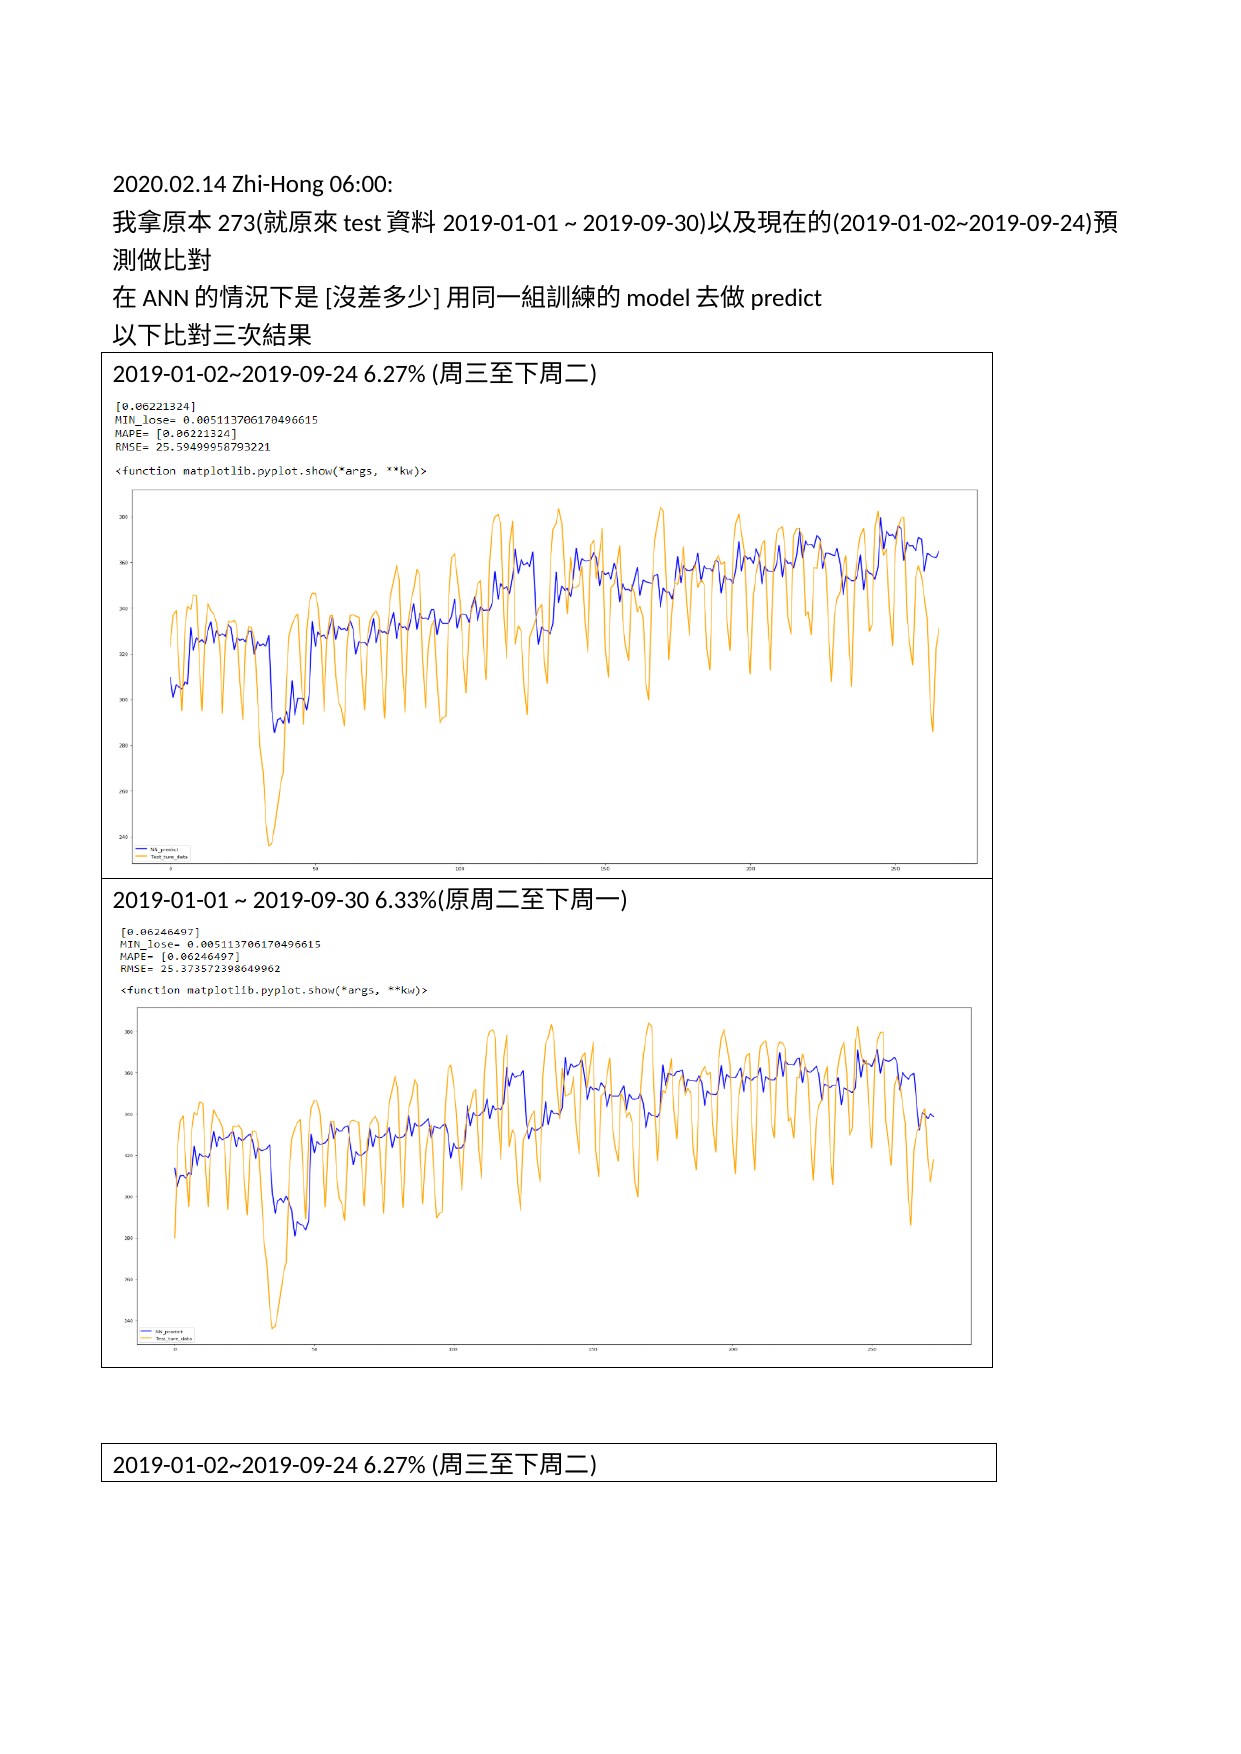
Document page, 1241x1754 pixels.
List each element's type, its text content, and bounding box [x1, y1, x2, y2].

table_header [102, 1444, 996, 1481]
text 以下比對三次結果 [112, 314, 1128, 352]
text 2020.02.14 Zhi-Hong 06:00: [112, 164, 1128, 202]
picture [112, 396, 982, 873]
picture [112, 922, 982, 1361]
text 我拿原本273(就原來test資料 2019-01-01 ~ 2019-09-30)以及現在的(2019-01-02~2019-09-24)預測做比對 [112, 202, 1128, 277]
table_header 2019-01-02~2019-09-24 6.27% (周三至下周二) [102, 353, 992, 878]
text 在ANN的情況下是 [沒差多少] 用同一組訓練的model去做predict [112, 277, 1128, 314]
table_cell 2019-01-01 ~ 2019-09-30 6.33%(原周二至下周一) [102, 879, 992, 1367]
